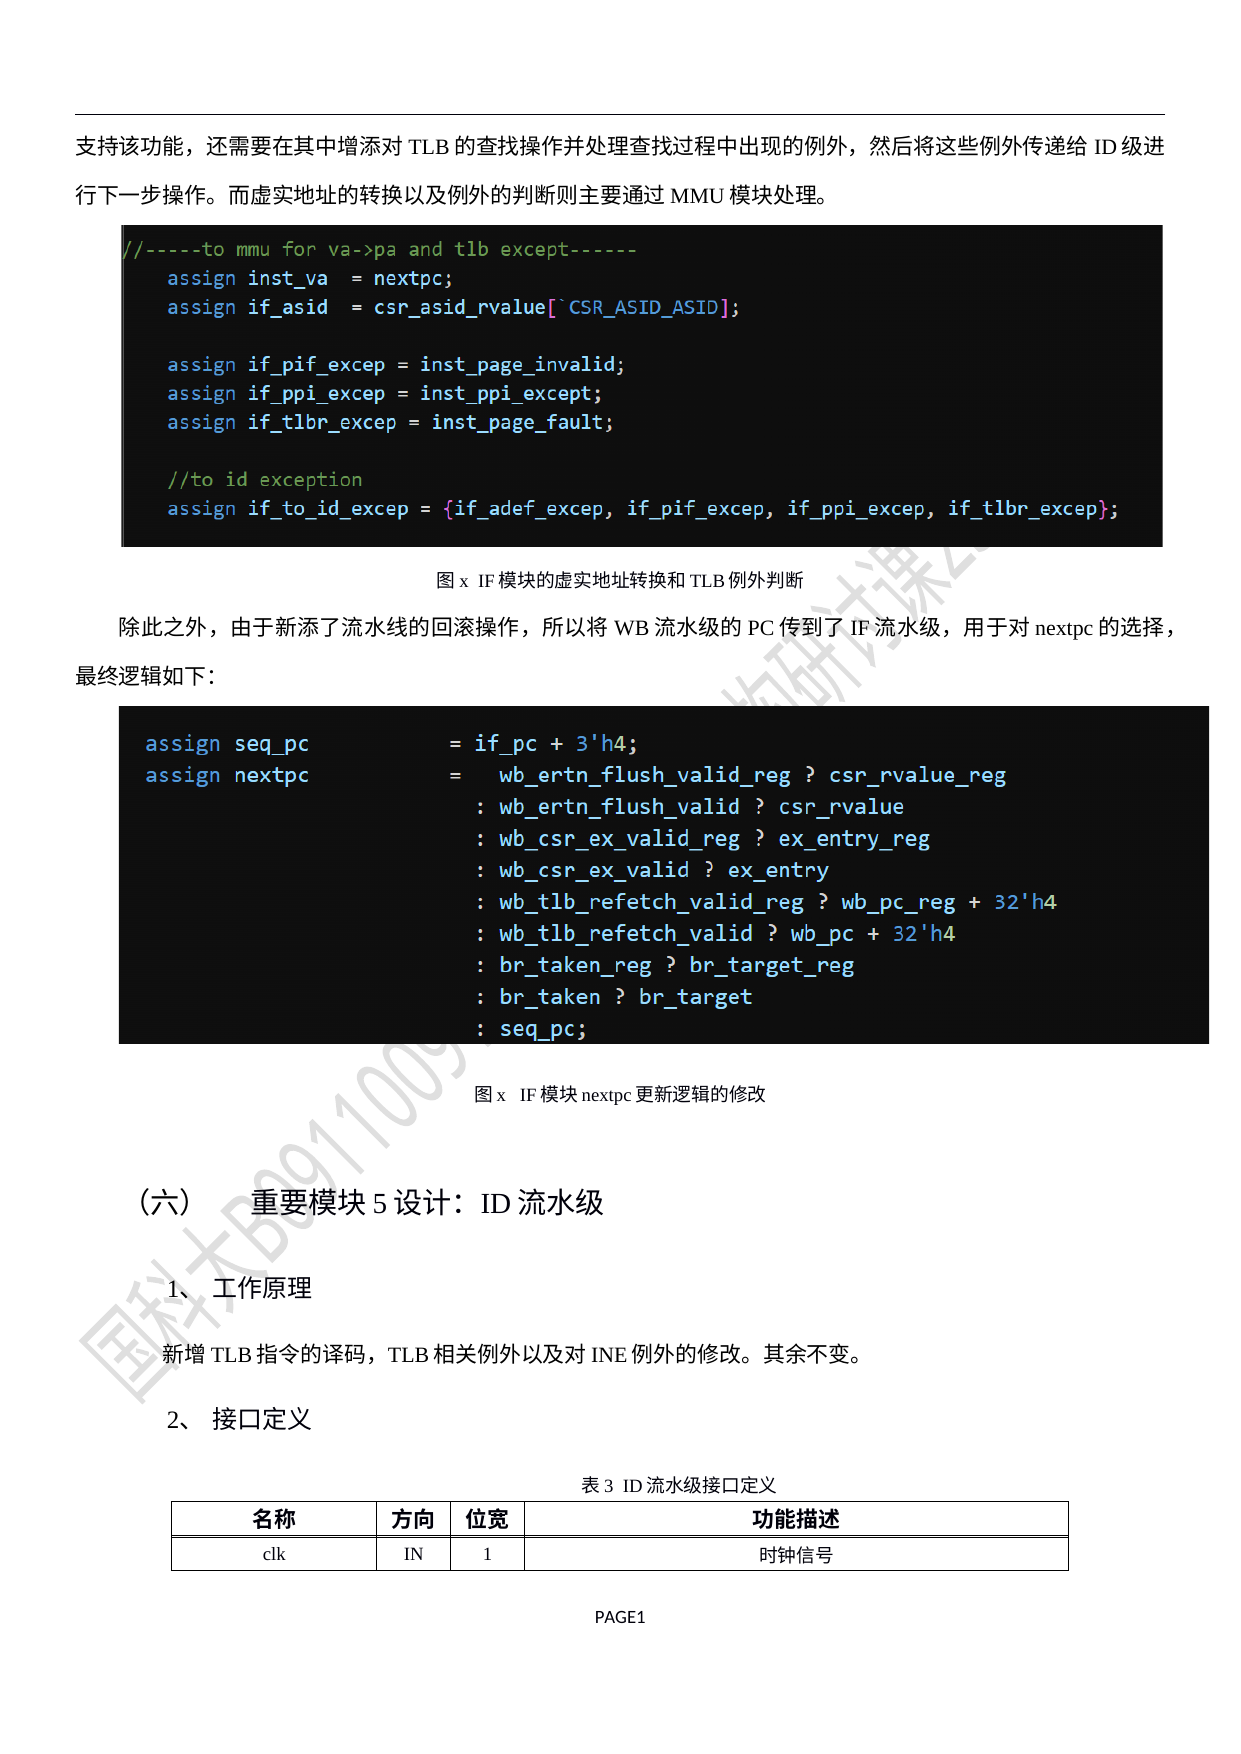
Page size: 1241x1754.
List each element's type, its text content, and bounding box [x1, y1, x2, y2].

table_header 名称 [172, 1502, 376, 1534]
list 工作原理 [167, 1254, 1165, 1319]
picture [121, 225, 1163, 547]
list 重要模块5设计：ID流水级 [121, 1168, 1165, 1233]
picture [118, 706, 1210, 1044]
list 表3 ID流水级接口定义 [156, 1468, 1165, 1501]
text 图x IF模块的虚实地址转换和TLB例外判断 [75, 563, 1165, 596]
text 除此之外，由于新添了流水线的回滚操作，所以将WB流水级的PC传到了IF流水级，用于对nextpc的选择，最终逻辑如下： [75, 609, 1165, 691]
table_header 方向 [377, 1502, 450, 1534]
text 新增TLB指令的译码，TLB相关例外以及对INE例外的修改。其余不变。 [75, 1337, 1165, 1369]
list 接口定义 [167, 1385, 1165, 1450]
table_header 功能描述 [525, 1502, 1068, 1534]
table_cell clk [172, 1538, 376, 1570]
table_cell IN [377, 1538, 450, 1570]
table_cell 1 [451, 1538, 524, 1570]
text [75, 129, 1165, 210]
table_cell 时钟信号 [525, 1538, 1068, 1570]
table_header 位宽 [451, 1502, 524, 1534]
text 图x IF模块nextpc更新逻辑的修改 [75, 1077, 1165, 1109]
